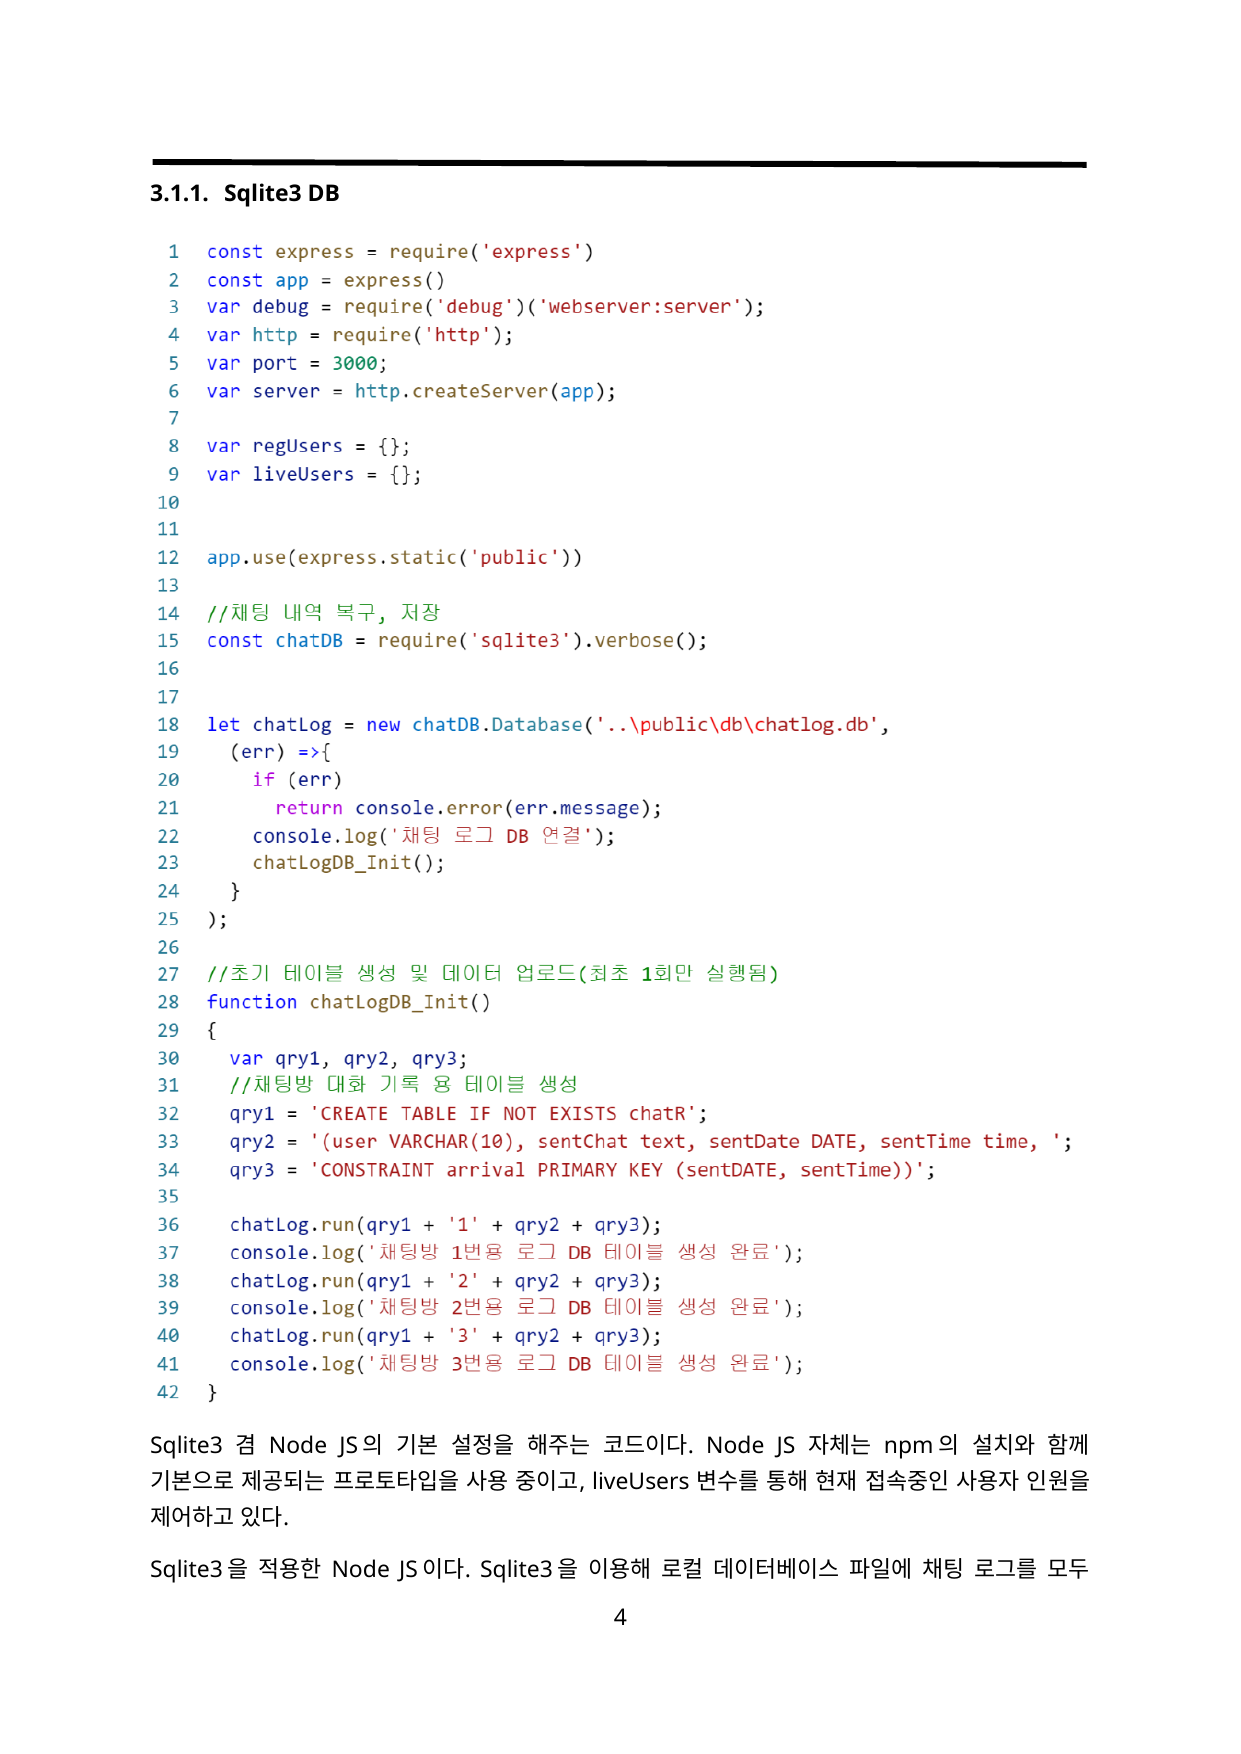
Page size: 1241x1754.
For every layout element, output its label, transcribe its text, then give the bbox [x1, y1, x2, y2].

subtitle Sqlite3 DB [150, 177, 1090, 208]
text Sqlite3 겸 Node JS의 기본 설정을 해주는 코드이다. Node JS 자체는 npm의 설치와 함께 기본으로 제공되는 프로토타입을 사용 중이고, liveUsers 변수를 통해 현재 접속중인 사용자 인원을 제어하고 있다. [150, 1427, 1090, 1532]
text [150, 1551, 1090, 1584]
picture [150, 227, 1083, 1408]
